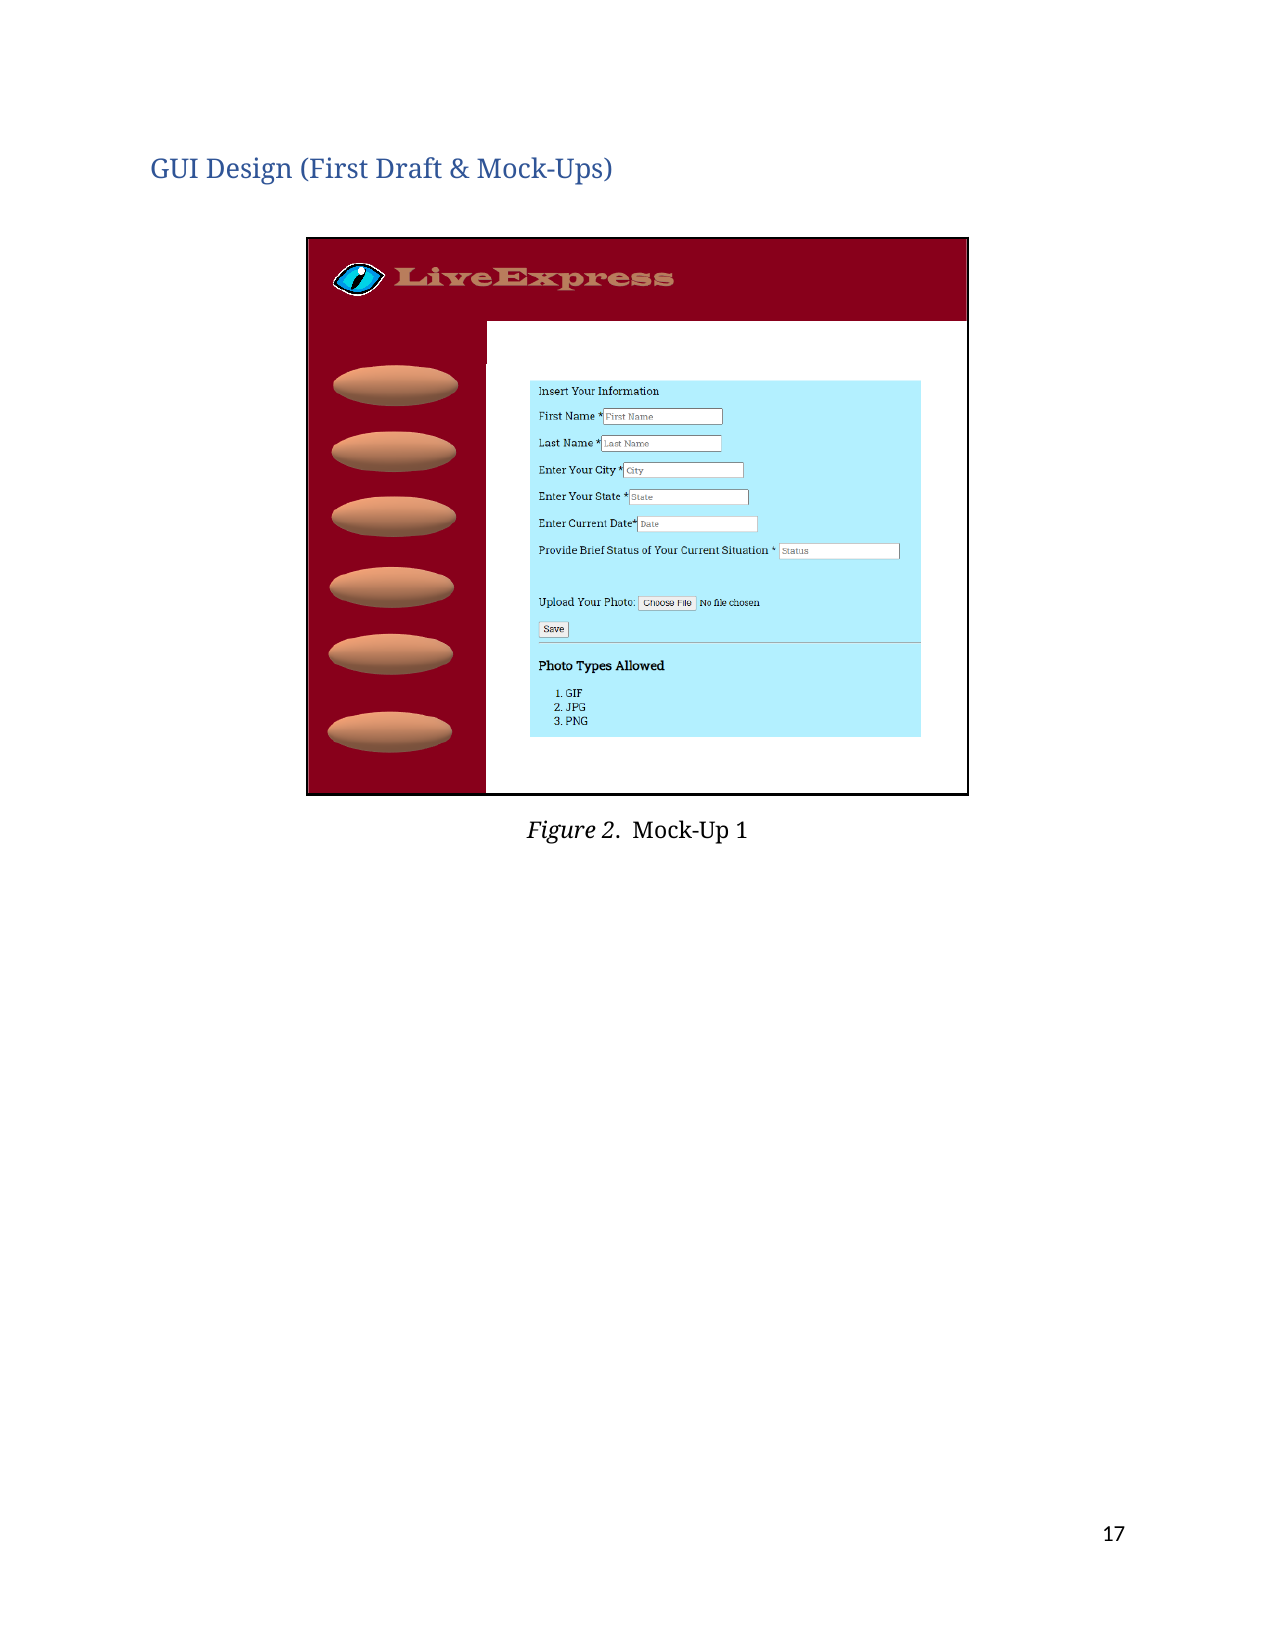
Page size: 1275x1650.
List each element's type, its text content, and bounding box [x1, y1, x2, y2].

picture [308, 239, 967, 793]
subtitle GUI Design (First Draft & Mock-Ups) [150, 150, 1125, 187]
text Figure 2. Mock-Up 1 [150, 814, 1125, 846]
